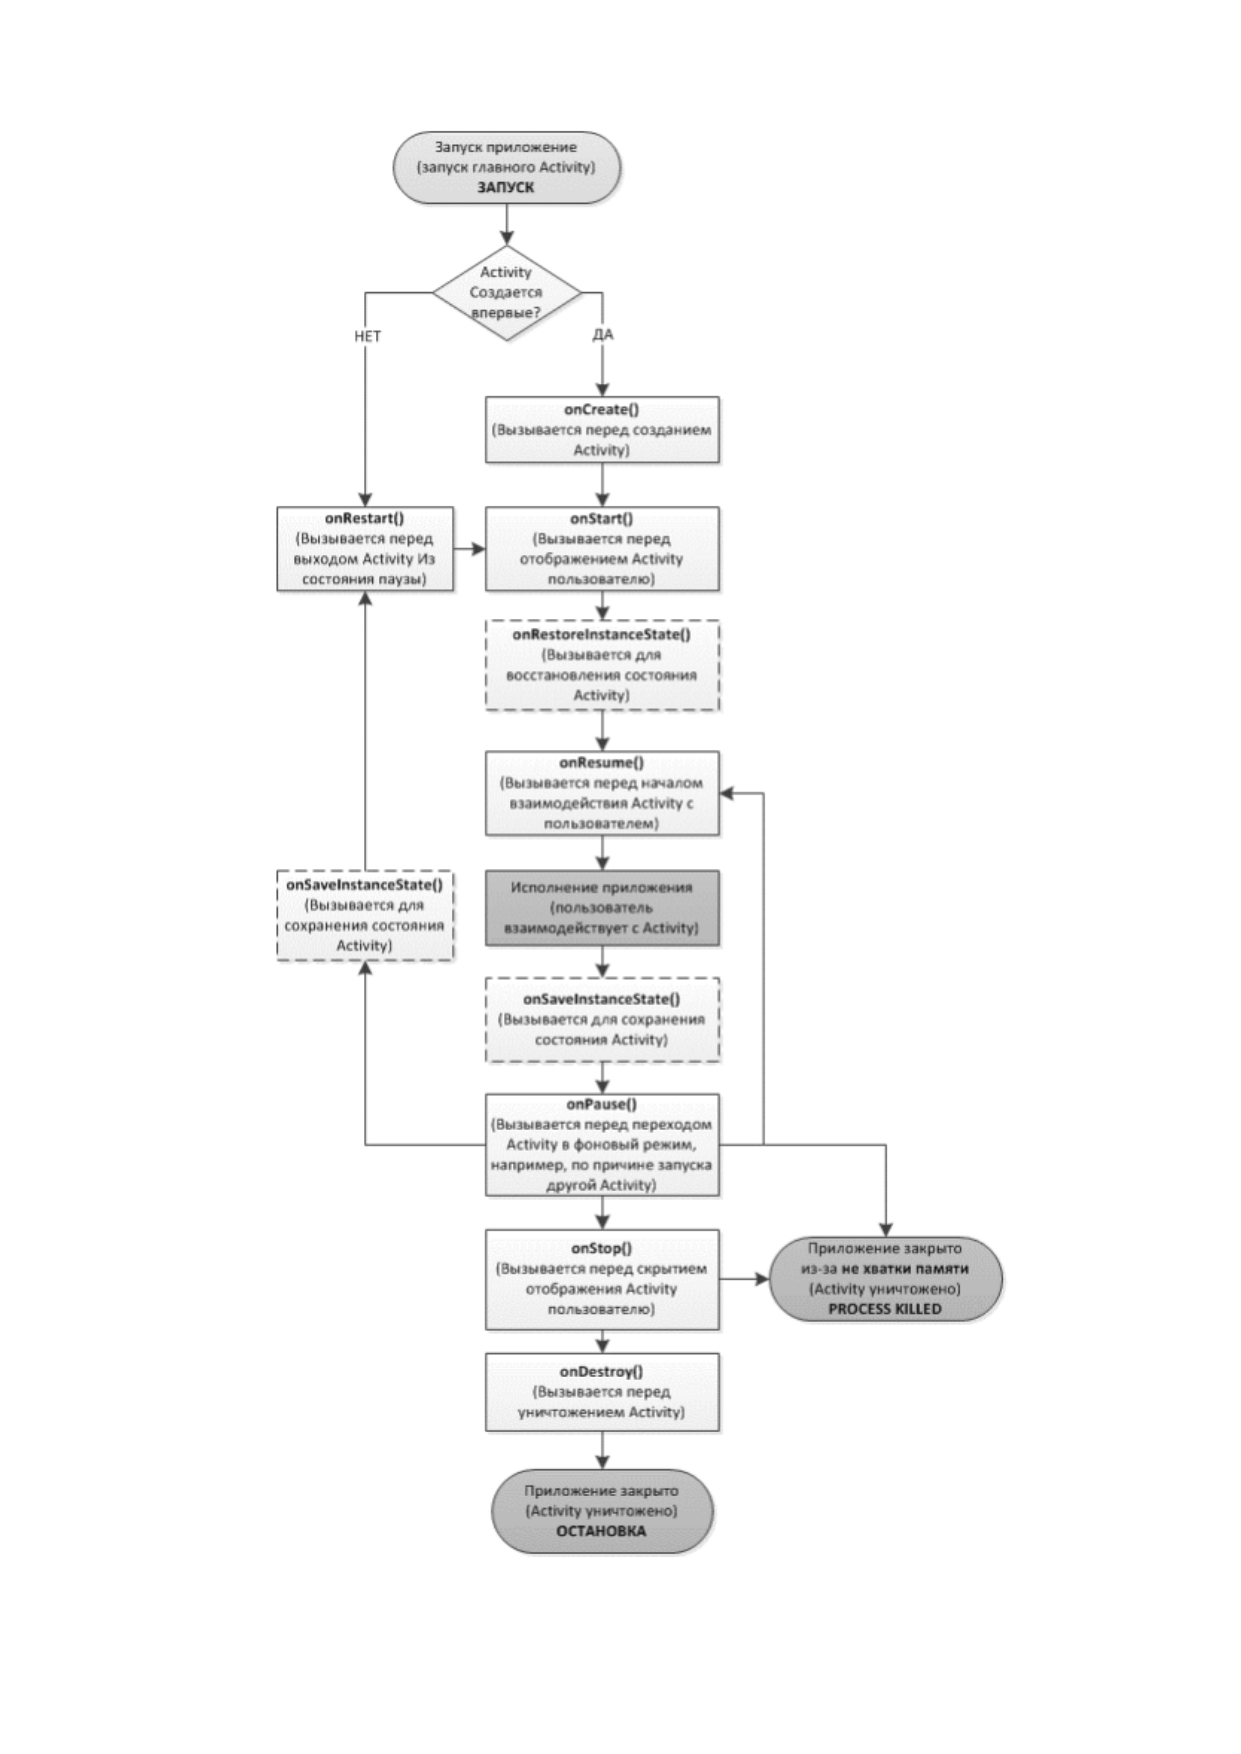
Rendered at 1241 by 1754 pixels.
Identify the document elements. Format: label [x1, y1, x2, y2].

picture [177, 118, 1048, 1566]
